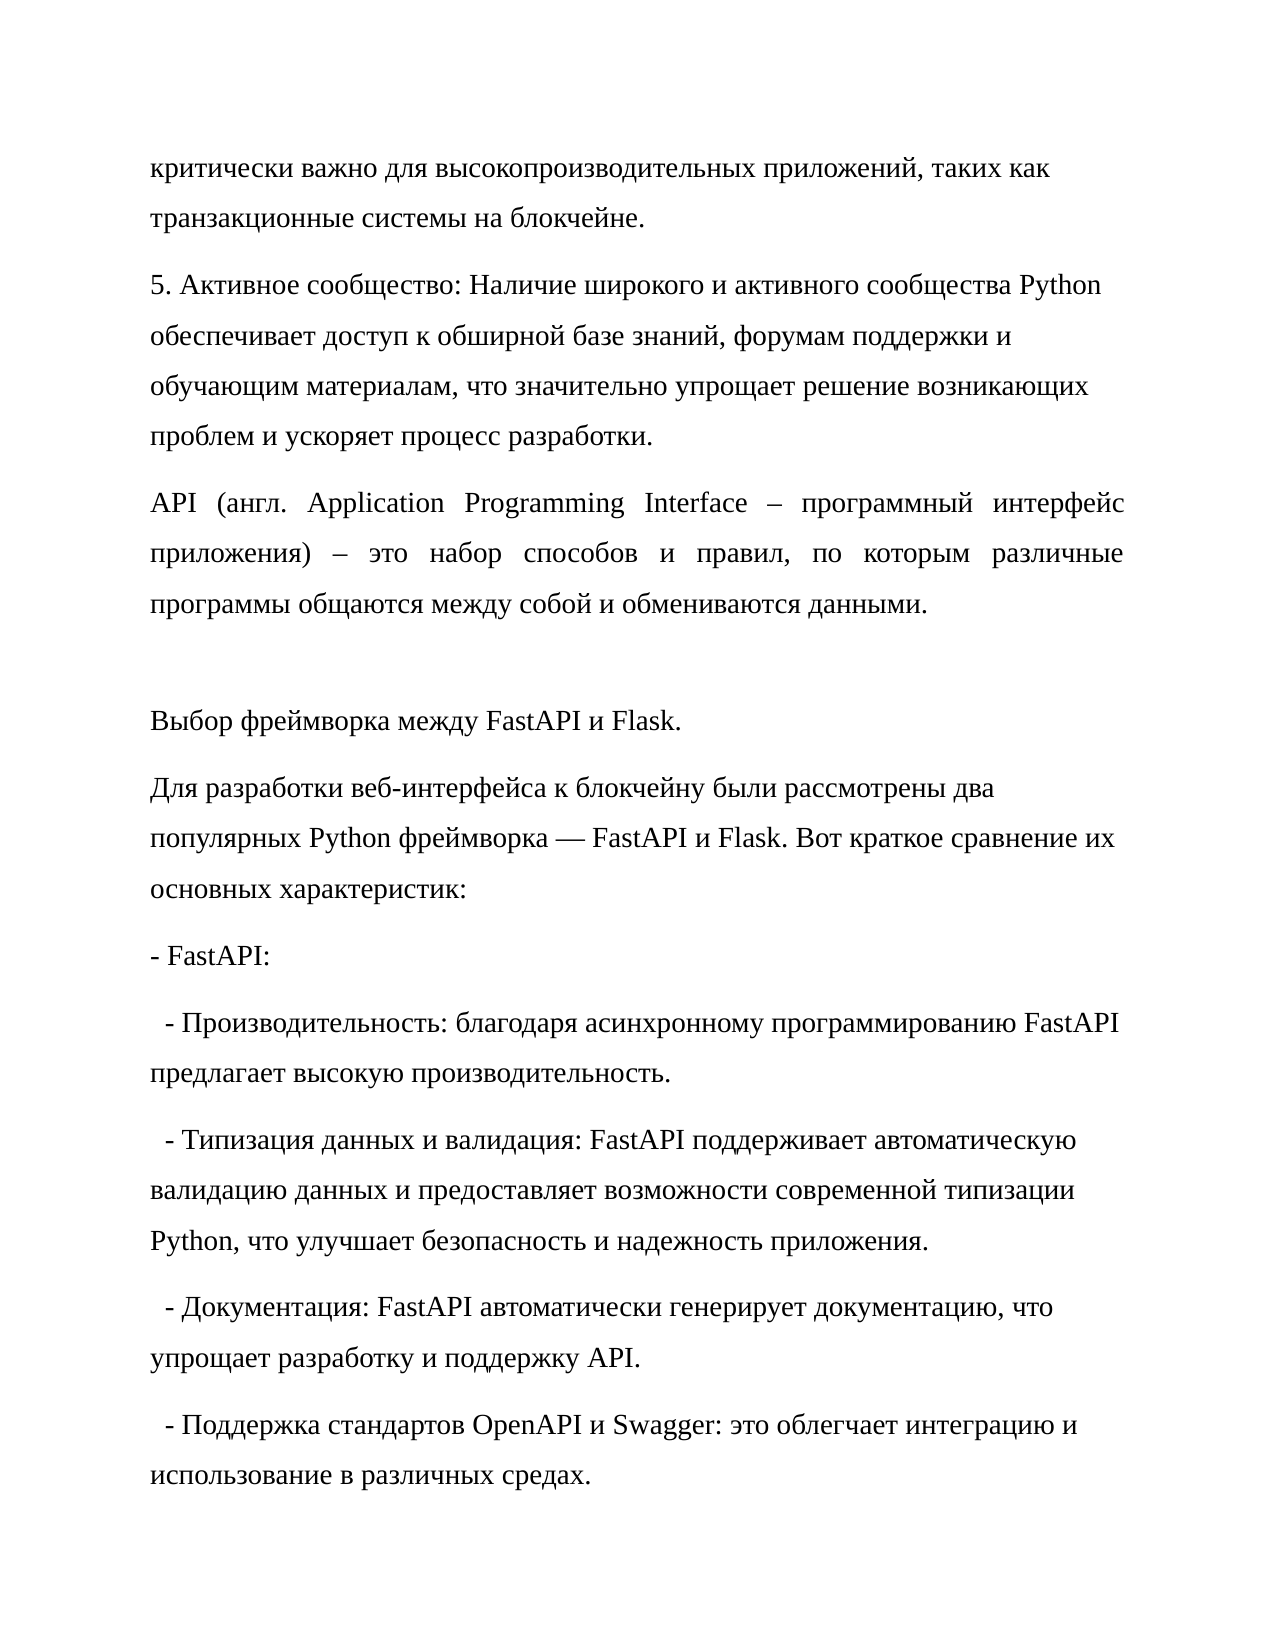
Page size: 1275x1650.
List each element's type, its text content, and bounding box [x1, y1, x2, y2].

text Для разработки веб-интерфейса к блокчейну были рассмотрены два популярных Python фреймворка — FastAPI и Flask. Вот краткое сравнение их основных характеристик: [150, 770, 1125, 904]
text - Типизация данных и валидация: FastAPI поддерживает автоматическую валидацию данных и предоставляет возможности современной типизации Python, что улучшает безопасность и надежность приложения. [150, 1122, 1125, 1256]
text - Документация: FastAPI автоматически генерирует документацию, что упрощает разработку и поддержку API. [150, 1289, 1125, 1373]
text - FastAPI: [150, 938, 1125, 971]
text 5. Активное сообщество: Наличие широкого и активного сообщества Python обеспечивает доступ к обширной базе знаний, форумам поддержки и обучающим материалам, что значительно упрощает решение возникающих проблем и ускоряет процесс разработки. [150, 267, 1125, 452]
text API (англ. Application Programming Interface – программный интерфейс приложения) – это набор способов и правил, по которым различные программы общаются между собой и обмениваются данными. [150, 485, 1125, 619]
text - Производительность: благодаря асинхронному программированию FastAPI предлагает высокую производительность. [150, 1005, 1125, 1088]
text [150, 150, 1125, 234]
text Выбор фреймворка между FastAPI и Flask. [150, 703, 1125, 737]
text - Поддержка стандартов OpenAPI и Swagger: это облегчает интеграцию и использование в различных средах. [150, 1407, 1125, 1491]
